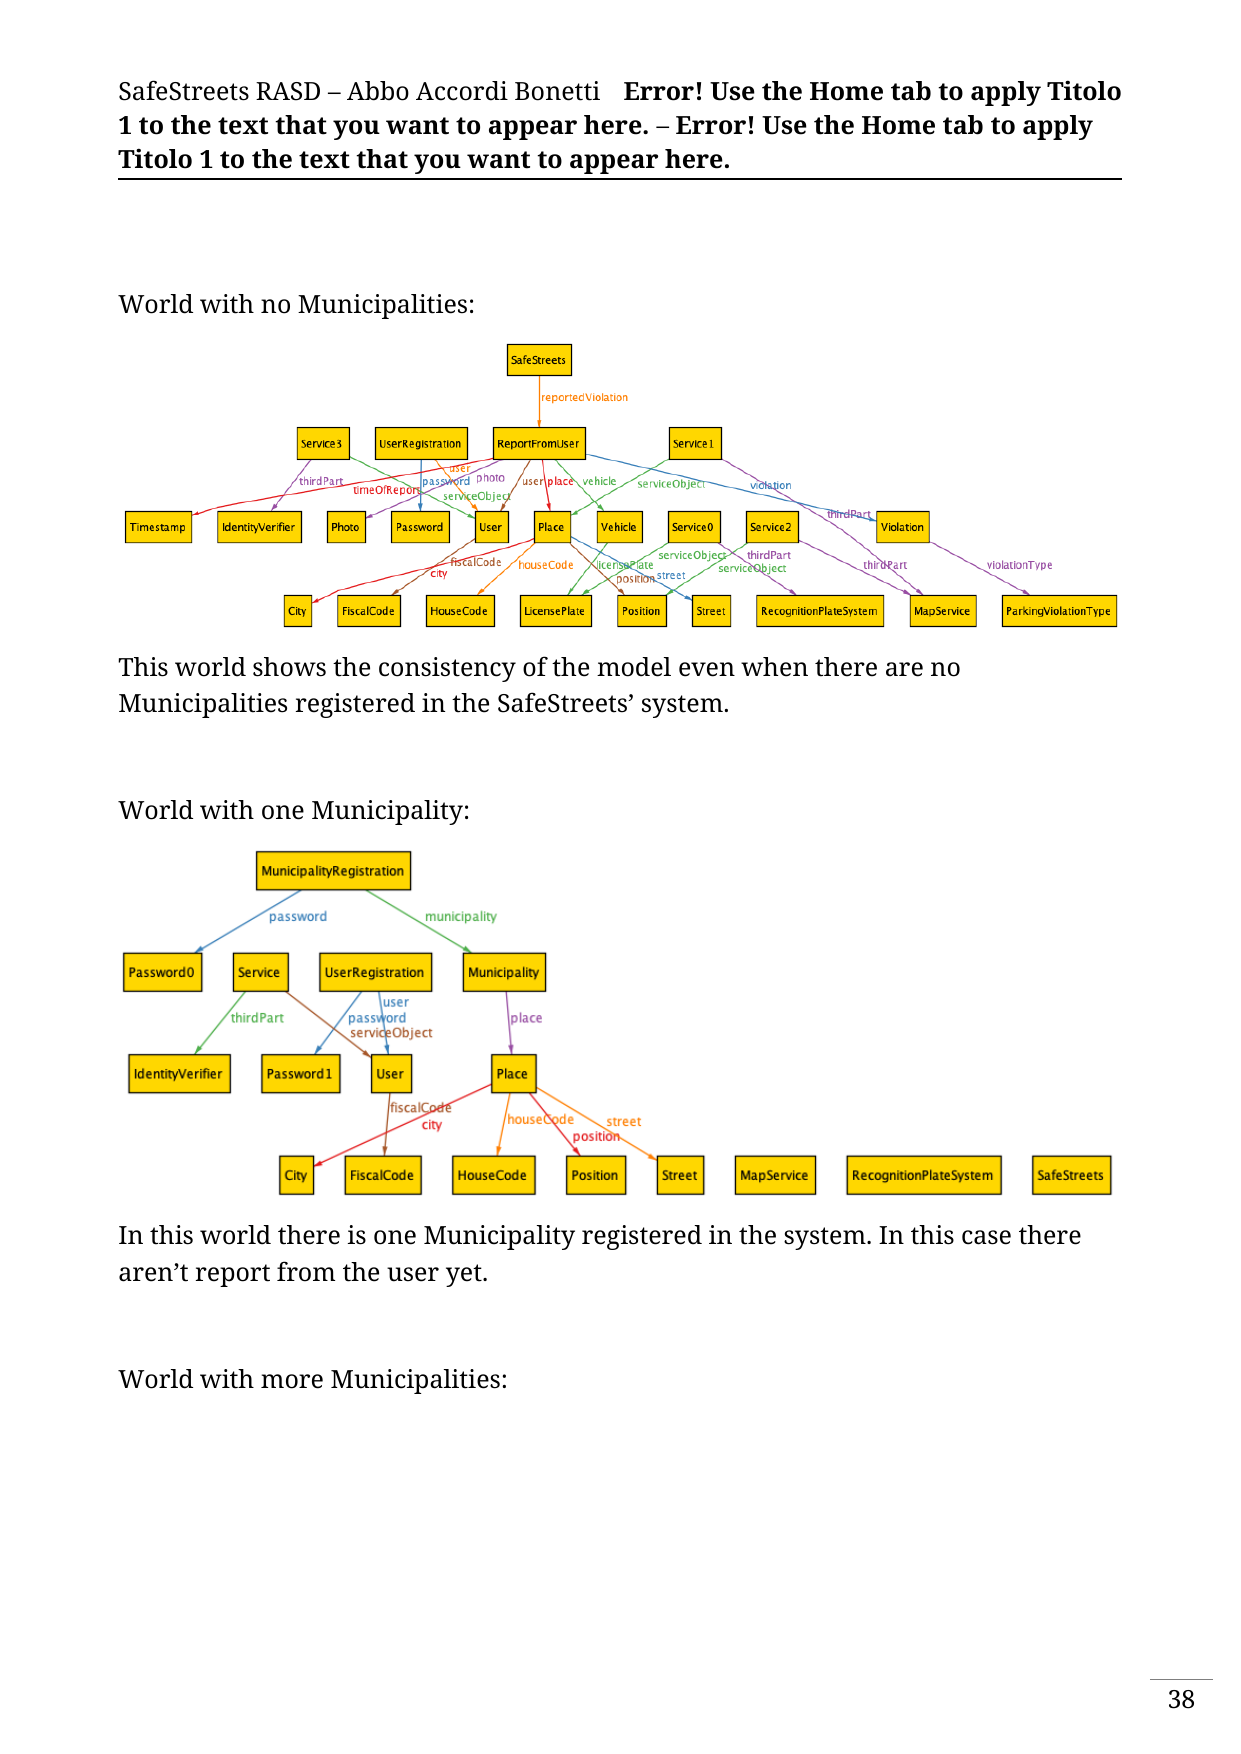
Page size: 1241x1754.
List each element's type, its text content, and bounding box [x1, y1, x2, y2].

picture [118, 846, 1123, 1199]
picture [118, 340, 1123, 630]
text World with one Municipality: [118, 793, 1122, 827]
text In this world there is one Municipality registered in the system. In this case there aren’t report from the user yet. [118, 1218, 1122, 1288]
text This world shows the consistency of the model even when there are no Municipalities registered in the SafeStreets’ system. [118, 649, 1122, 720]
text World with more Municipalities: [118, 1361, 1122, 1395]
text World with no Municipalities: [118, 286, 1122, 321]
